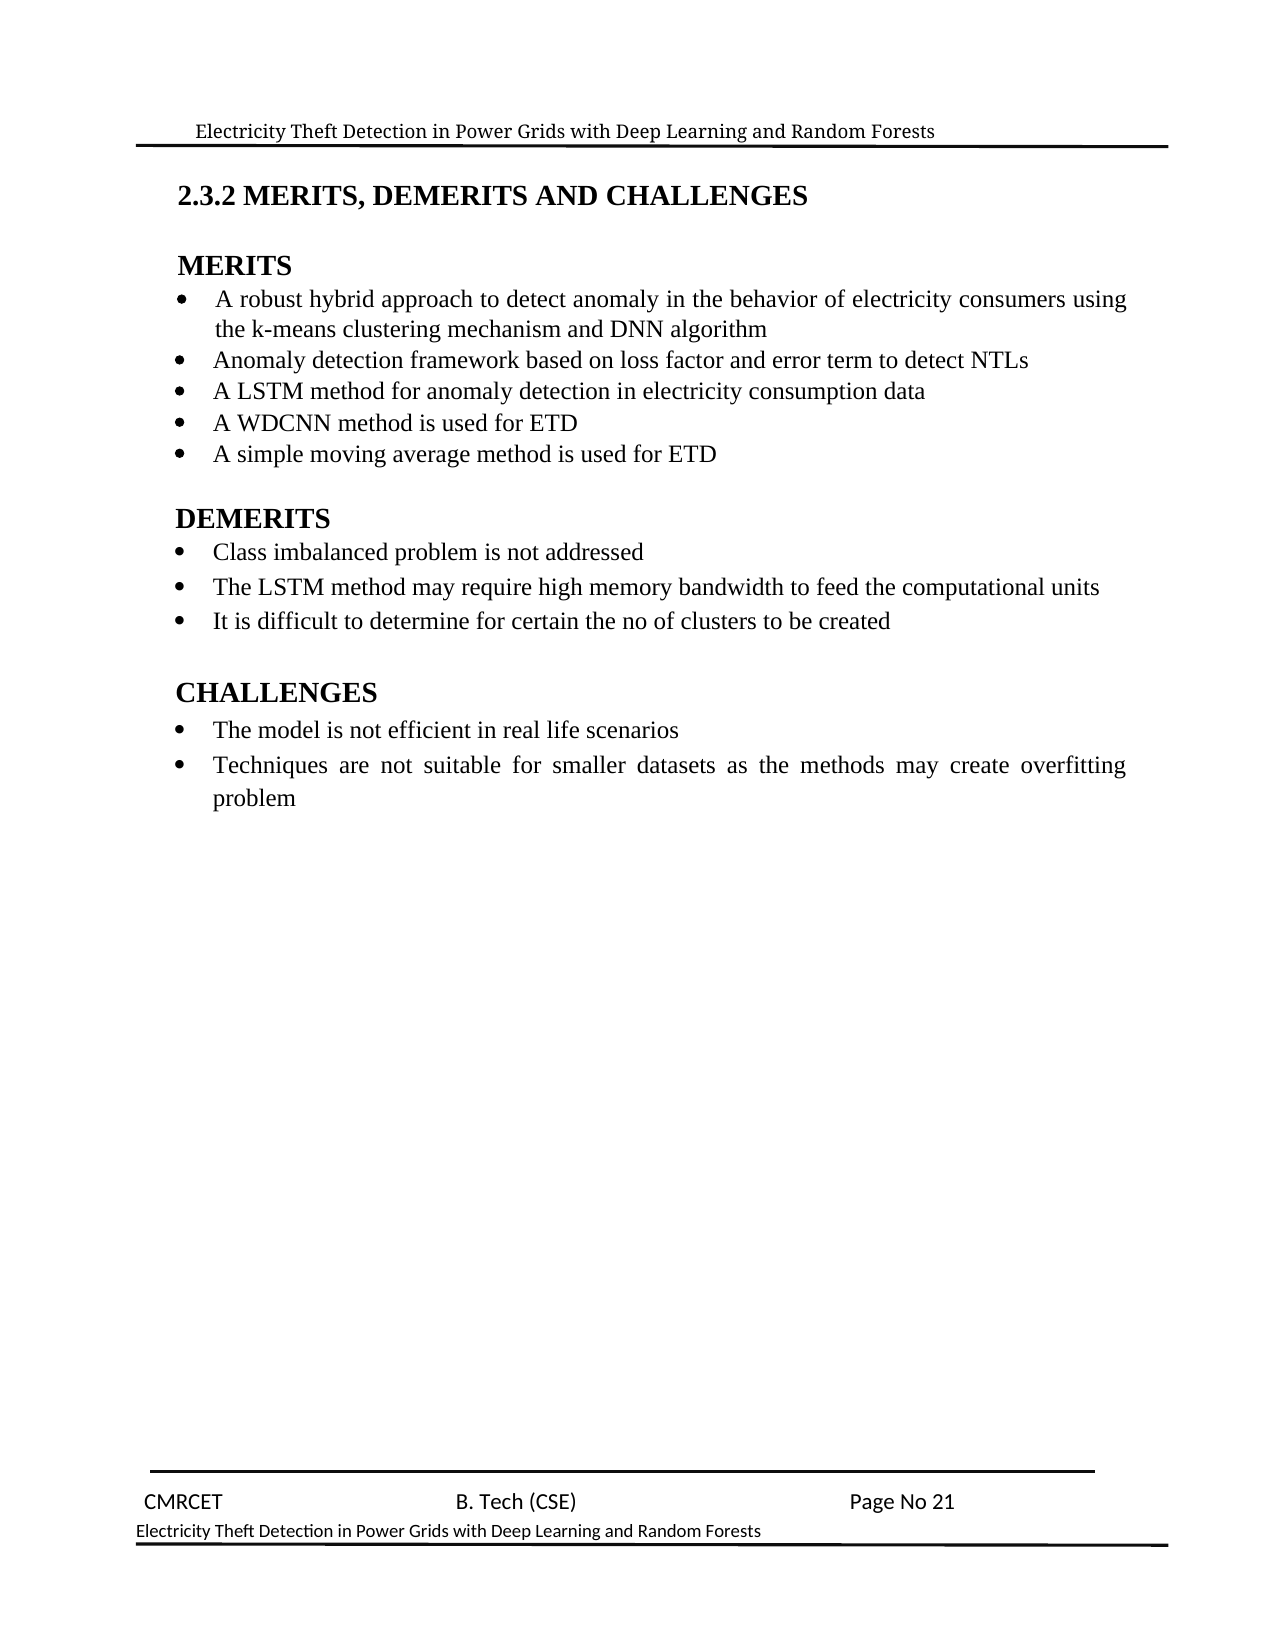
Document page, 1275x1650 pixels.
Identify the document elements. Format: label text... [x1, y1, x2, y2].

text Electricity Theft Detection in Power Grids with Deep Learning and Random Forests [136, 1519, 1127, 1542]
list A robust hybrid approach to detect anomaly in the behavior of electricity consumers using the k-means clustering mechanism and DNN algorithm [177, 284, 1127, 343]
list A simple moving average method is used for ETD [175, 439, 1127, 467]
text MERITS [177, 248, 1127, 282]
list The LSTM method may require high memory bandwidth to feed the computational units [175, 572, 1127, 600]
list A LSTM method for anomaly detection in electricity consumption data [175, 376, 1127, 405]
text 2.3.2 MERITS, DEMERITS AND CHALLENGES [177, 178, 1127, 212]
text CHALLENGES [175, 675, 1127, 709]
list Techniques are not suitable for smaller datasets as the methods may create overfitting problem [175, 750, 1127, 812]
text DEMERITS [175, 501, 1127, 534]
list It is difficult to determine for certain the no of clusters to be created [175, 606, 1127, 635]
list Anomaly detection framework based on loss factor and error term to detect NTLs [175, 345, 1127, 374]
list Class imbalanced problem is not addressed [175, 537, 1127, 566]
list The model is not efficient in real life scenarios [175, 716, 1127, 744]
list A WDCNN method is used for ETD [175, 408, 1127, 436]
text CMRCET B. Tech (CSE) Page No 21 [118, 1487, 1127, 1515]
